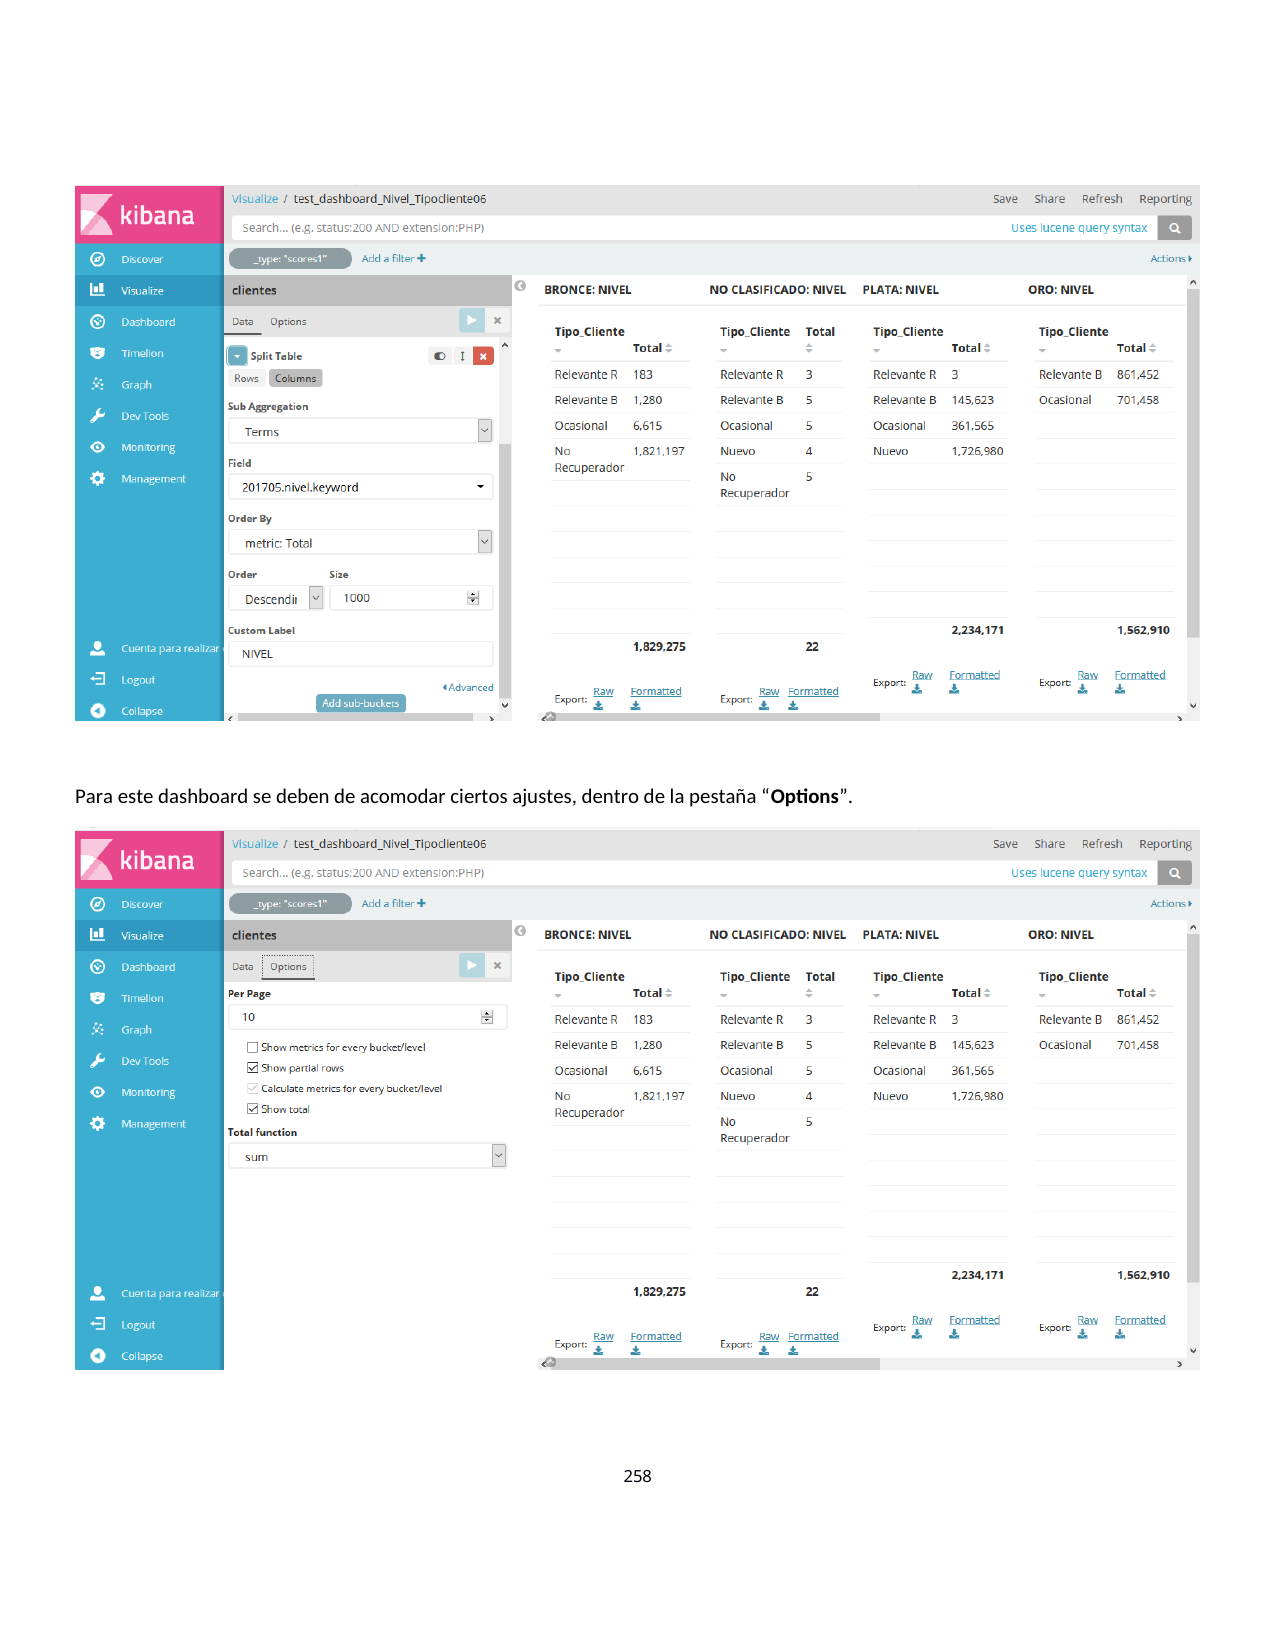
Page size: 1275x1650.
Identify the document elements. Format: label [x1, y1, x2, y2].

picture [75, 827, 1200, 1370]
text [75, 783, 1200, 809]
picture [75, 185, 1200, 721]
